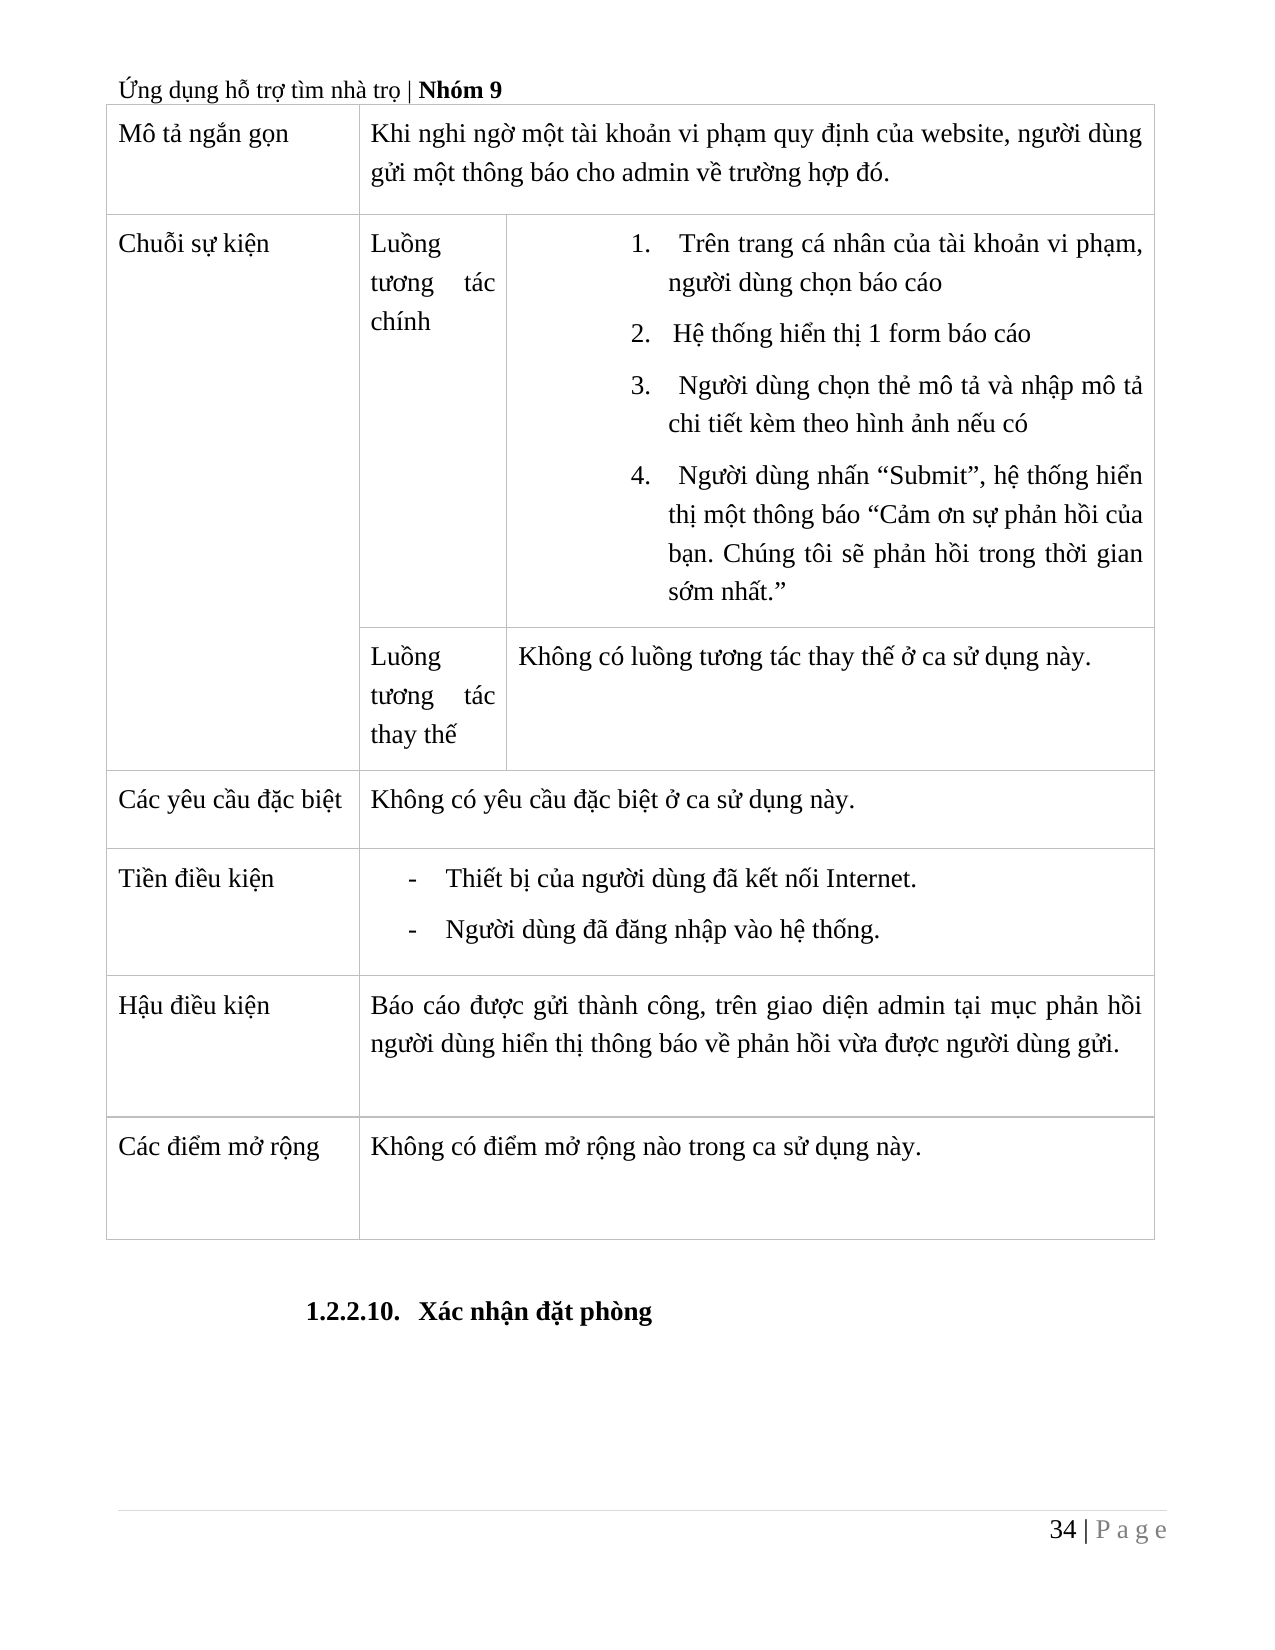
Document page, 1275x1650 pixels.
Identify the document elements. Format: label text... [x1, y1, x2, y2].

table_cell Hậu điều kiện [107, 976, 359, 1116]
table_cell Tiền điều kiện [107, 849, 359, 975]
table_cell Luồng tương tác chính [360, 215, 506, 627]
table_cell 1. Trên trang cá nhân của tài khoản vi phạm, người dùng chọn báo cáo 2. Hệ thống hiển thị 1 form báo cáo 3. Người dùng chọn thẻ mô tả và nhập mô tả chi tiết kèm theo hình ảnh nếu có 4. Người dùng nhấn “Submit”, hệ thống hiển thị một thông báo “Cảm ơn sự phản hồi của bạn. Chúng tôi sẽ phản hồi trong thời gian sớm nhất.” [507, 215, 1154, 627]
table_cell - Thiết bị của người dùng đã kết nối Internet. - Người dùng đã đăng nhập vào hệ thống. [360, 849, 1154, 975]
list Xác nhận đặt phòng [306, 1295, 1167, 1326]
table_cell Không có luồng tương tác thay thế ở ca sử dụng này. [507, 628, 1154, 769]
table_cell Các điểm mở rộng [107, 1118, 359, 1239]
table_cell Mô tả ngắn gọn [107, 105, 359, 214]
table_cell Báo cáo được gửi thành công, trên giao diện admin tại mục phản hồi người dùng hiển thị thông báo về phản hồi vừa được người dùng gửi. [360, 976, 1154, 1116]
table_cell Luồng tương tác thay thế [360, 628, 506, 769]
table_cell Khi nghi ngờ một tài khoản vi phạm quy định của website, người dùng gửi một thông báo cho admin về trường hợp đó. [360, 105, 1154, 214]
table_cell Không có điểm mở rộng nào trong ca sử dụng này. [360, 1118, 1154, 1239]
table_cell Các yêu cầu đặc biệt [107, 771, 359, 848]
table_cell Không có yêu cầu đặc biệt ở ca sử dụng này. [360, 771, 1154, 848]
table_cell Chuỗi sự kiện [107, 215, 359, 769]
